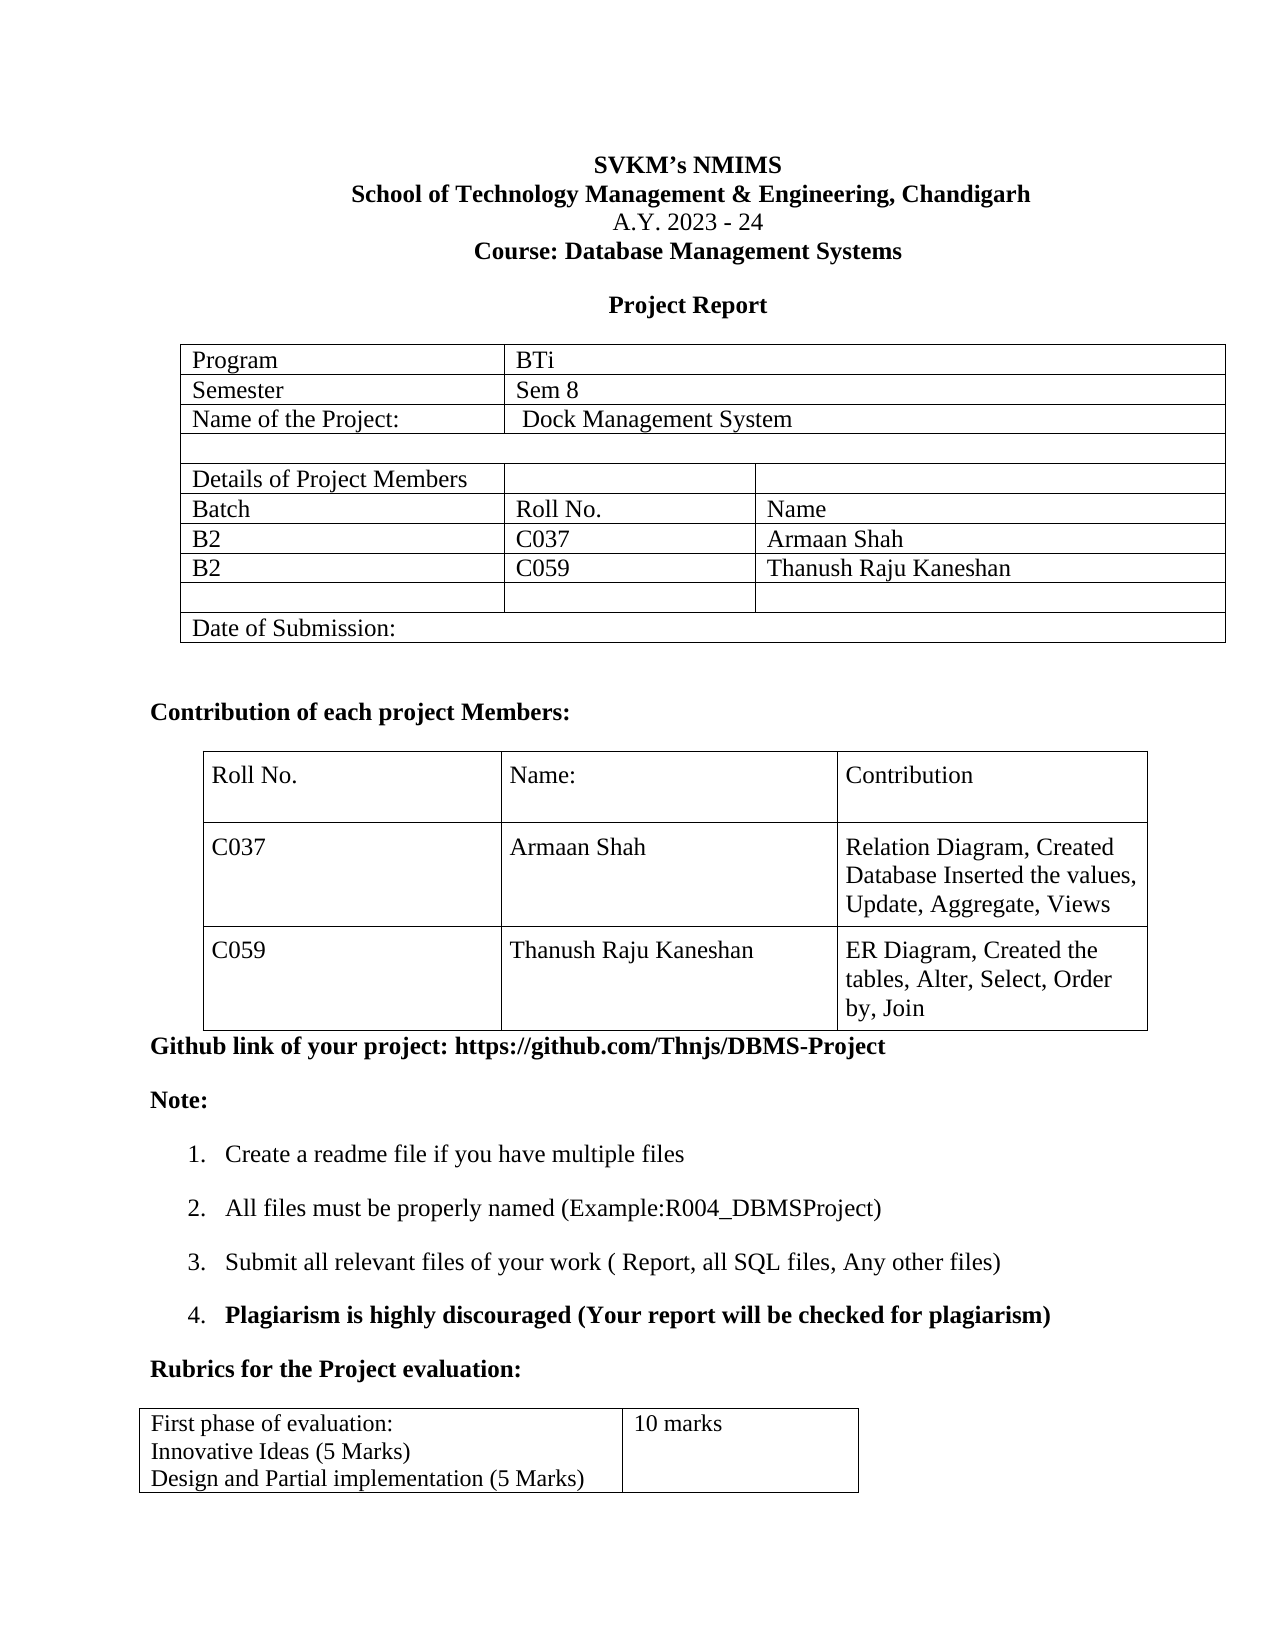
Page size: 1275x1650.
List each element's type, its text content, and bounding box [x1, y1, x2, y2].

table_cell [181, 583, 504, 612]
text Github link of your project: https://github.com/Thnjs/DBMS-Project [150, 1031, 1226, 1060]
table_header Program [181, 345, 504, 374]
list Submit all relevant files of your work ( Report, all SQL files, Any other files) [187, 1247, 1226, 1275]
table_cell Date of Submission: [181, 613, 1225, 642]
table_cell Details of Project Members [181, 464, 504, 493]
list Create a readme file if you have multiple files [187, 1139, 1226, 1168]
table_cell B2 [181, 524, 504, 552]
table_header First phase of evaluation: Innovative Ideas (5 Marks) Design and Partial implementation (5 Marks) [140, 1409, 622, 1492]
table_cell Relation Diagram, Created Database Inserted the values, Update, Aggregate, Views [838, 823, 1147, 926]
table_cell Roll No. [505, 494, 755, 523]
table_cell [756, 583, 1225, 612]
table_cell Dock Management System [505, 405, 1225, 433]
list All files must be properly named (Example:R004_DBMSProject) [187, 1193, 1226, 1221]
text Course: Database Management Systems [150, 236, 1226, 265]
text Contribution of each project Members: [150, 697, 1226, 726]
table_cell Thanush Raju Kaneshan [756, 554, 1225, 582]
table_cell Name [756, 494, 1225, 523]
table_cell Semester [181, 375, 504, 403]
table_cell C059 [505, 554, 755, 582]
table_cell Armaan Shah [756, 524, 1225, 552]
text SVKM’s NMIMS [150, 150, 1226, 179]
table_cell Name of the Project: [181, 405, 504, 433]
table_header Roll No. [204, 752, 501, 822]
table_header BTi [505, 345, 1225, 374]
text Project Report [150, 290, 1226, 319]
table_cell Sem 8 [505, 375, 1225, 403]
table_cell [181, 434, 1225, 463]
table_cell [756, 464, 1225, 493]
table_cell C037 [204, 823, 501, 926]
table_header 10 marks [623, 1409, 858, 1492]
table_cell B2 [181, 554, 504, 582]
table_cell Batch [181, 494, 504, 523]
table_cell ER Diagram, Created the tables, Alter, Select, Order by, Join [838, 927, 1147, 1030]
list Plagiarism is highly discouraged (Your report will be checked for plagiarism) [187, 1300, 1226, 1329]
table_cell C037 [505, 524, 755, 552]
text A.Y. 2023 - 24 [150, 207, 1226, 236]
text Note: [150, 1085, 1226, 1114]
text Rubrics for the Project evaluation: [150, 1354, 1226, 1383]
table_cell C059 [204, 927, 501, 1030]
table_cell Thanush Raju Kaneshan [502, 927, 837, 1030]
table_cell [505, 464, 755, 493]
text School of Technology Management & Engineering, Chandigarh [150, 179, 1226, 207]
table_header Contribution [838, 752, 1147, 822]
table_cell Armaan Shah [502, 823, 837, 926]
table_header Name: [502, 752, 837, 822]
table_cell [505, 583, 755, 612]
